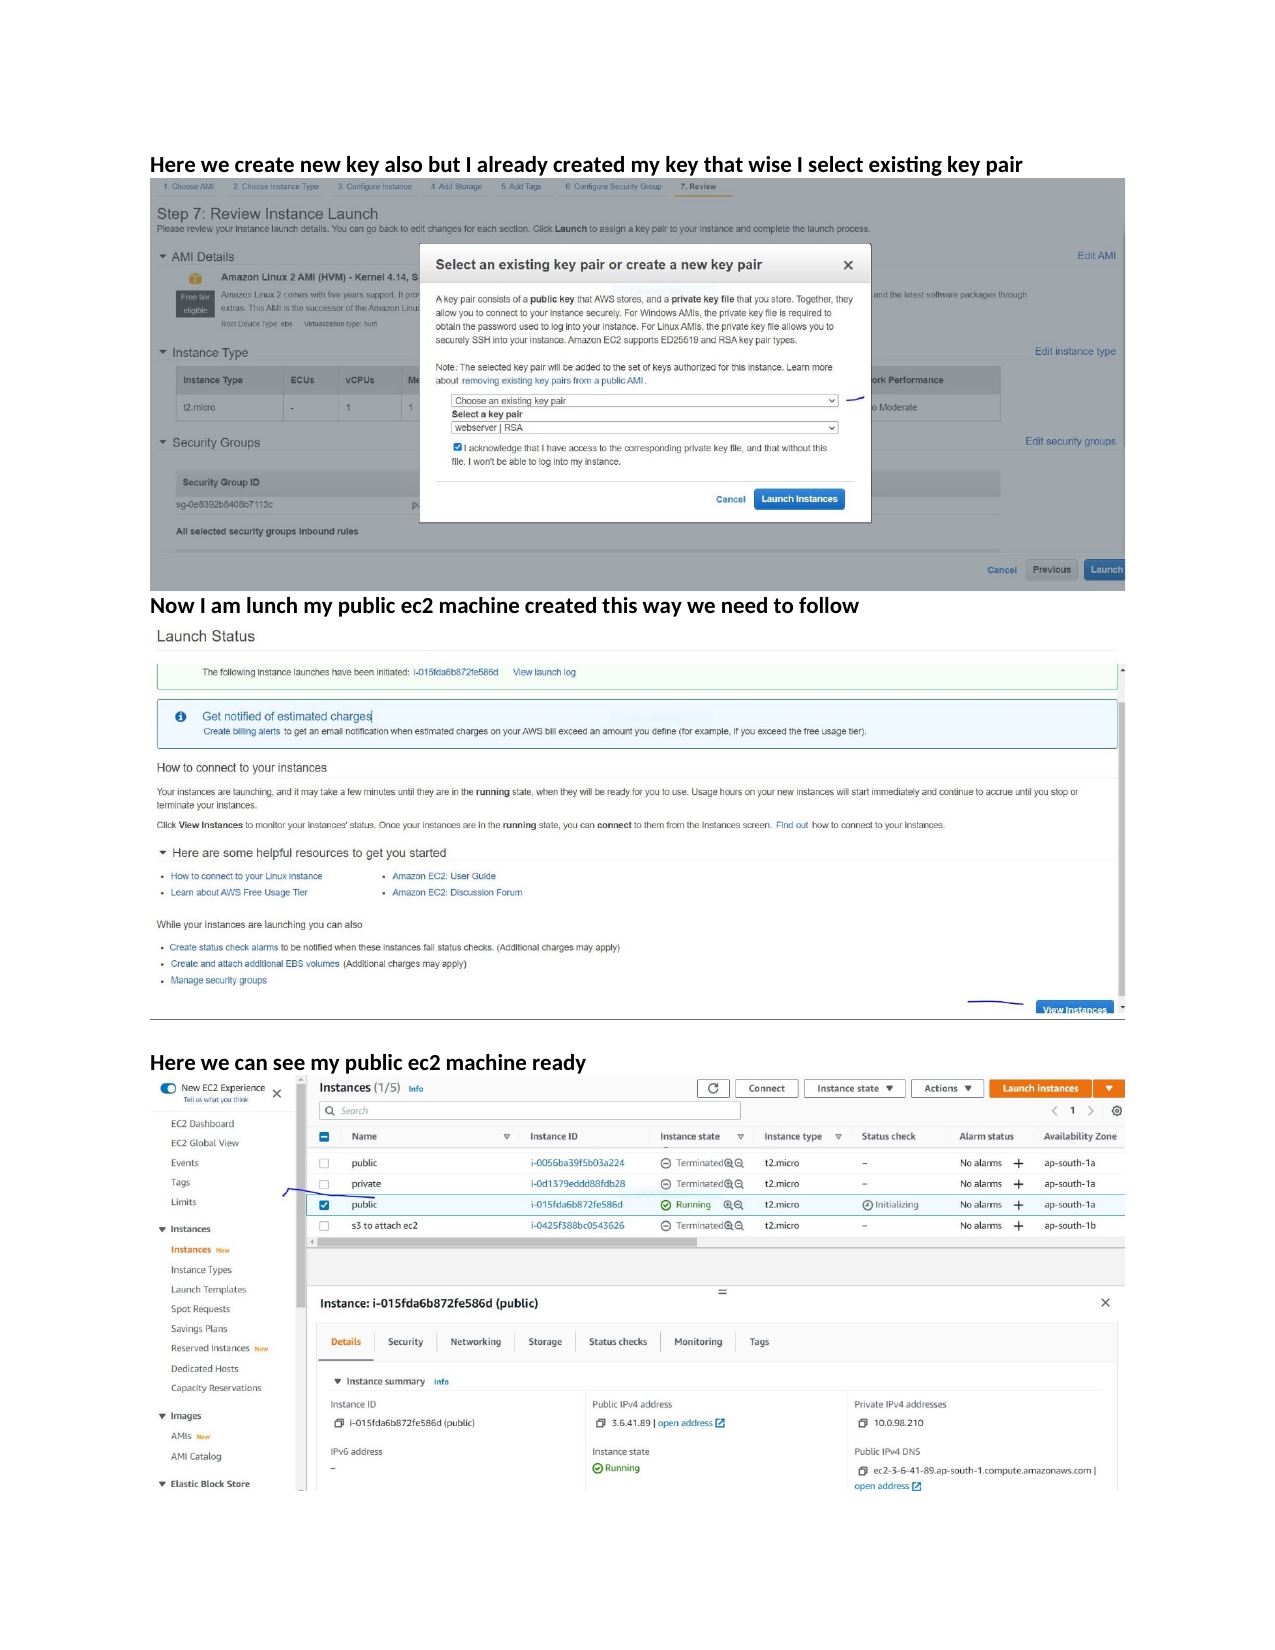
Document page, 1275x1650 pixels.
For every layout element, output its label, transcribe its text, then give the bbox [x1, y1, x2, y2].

picture [150, 1075, 1125, 1491]
picture [150, 618, 1125, 1020]
picture [150, 178, 1125, 591]
text Here we can see my public ec2 machine ready [150, 1048, 1125, 1075]
text Here we create new key also but I already created my key that wise I select existing key pair [150, 150, 1125, 178]
text Now I am lunch my public ec2 machine created this way we need to follow [150, 591, 1125, 618]
